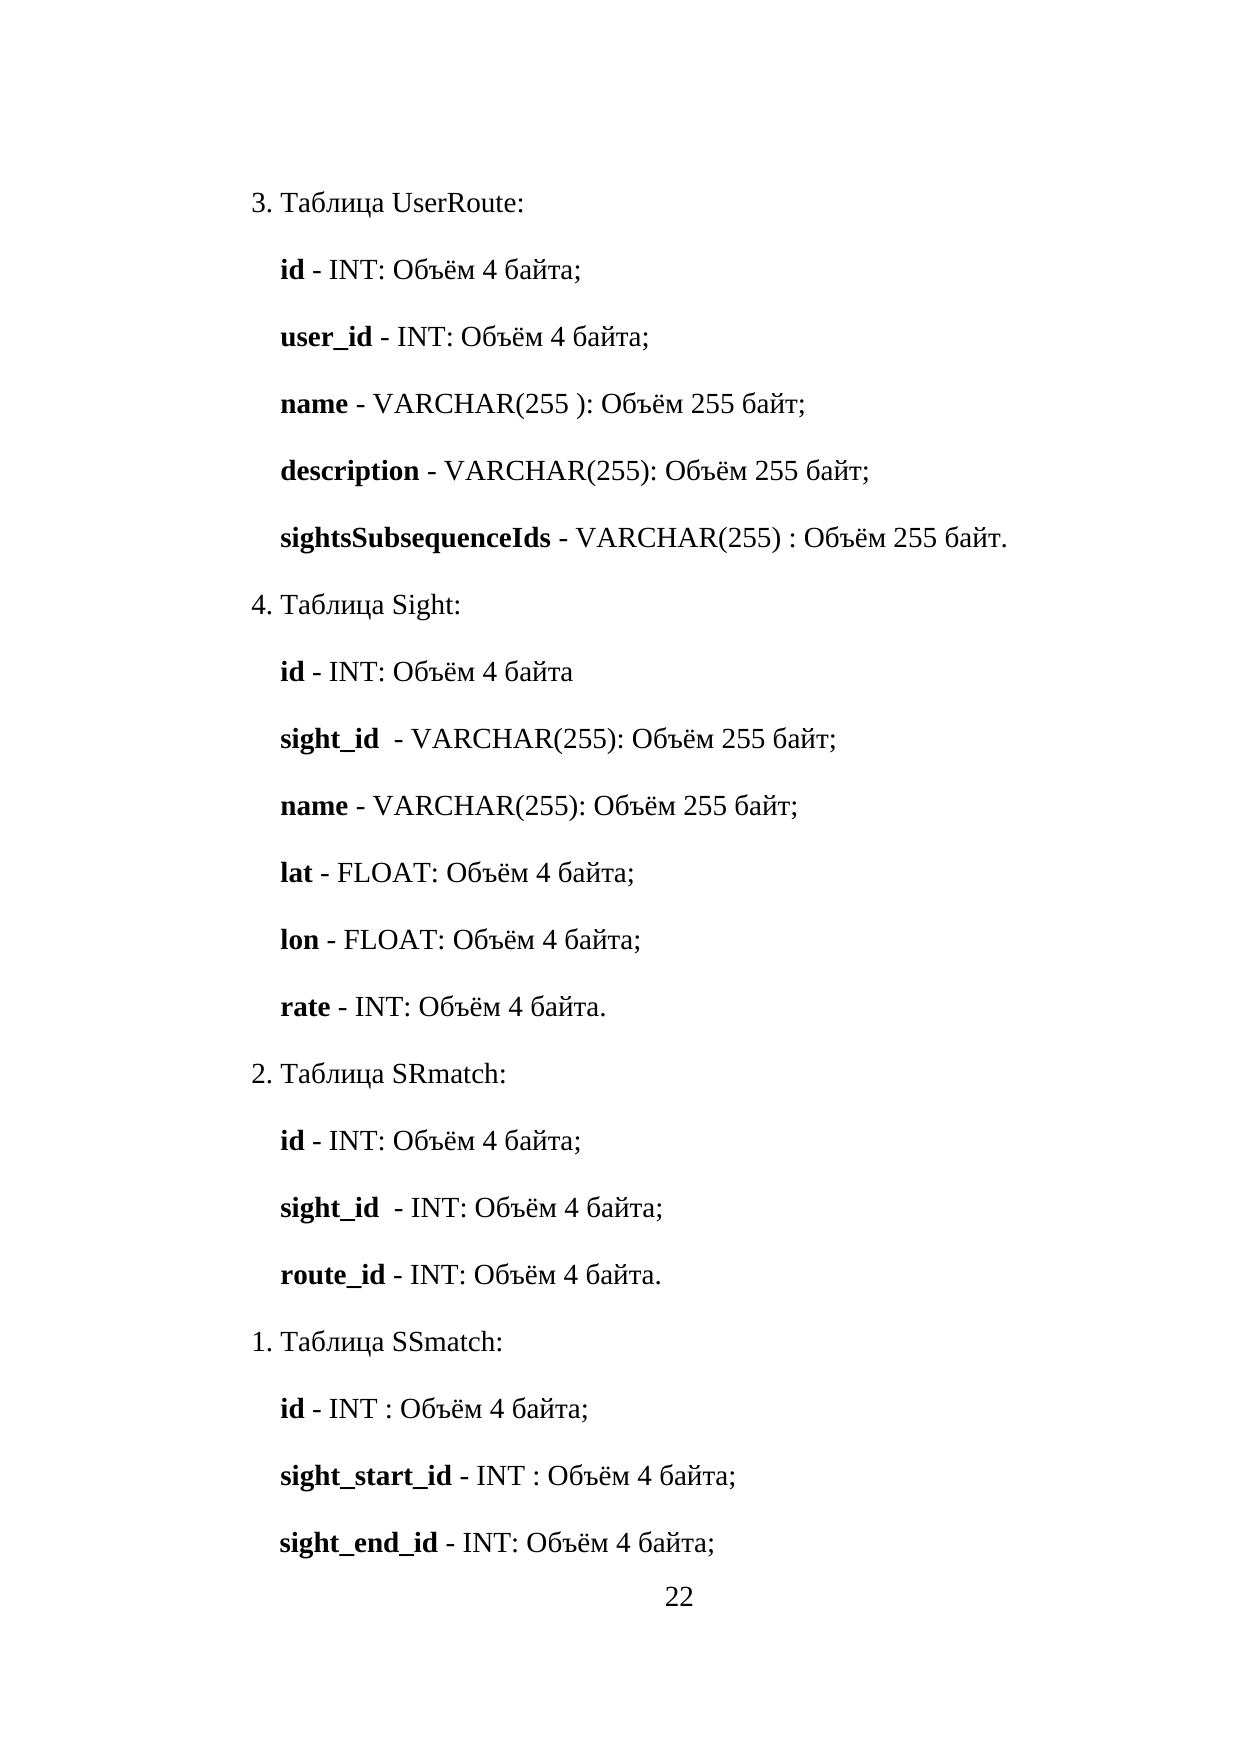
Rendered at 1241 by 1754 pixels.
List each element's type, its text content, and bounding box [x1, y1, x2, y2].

text 2. Таблица SRmatch: [177, 1056, 1181, 1089]
text sightsSubsequenceIds - VARCHAR(255) : Объём 255 байт. [177, 520, 1181, 553]
text id - INT: Объём 4 байта [177, 654, 1181, 687]
text 3. Таблица UserRoute: [177, 185, 1181, 219]
text name - VARCHAR(255): Объём 255 байт; [177, 788, 1181, 821]
text description - VARCHAR(255): Объём 255 байт; [177, 453, 1181, 487]
text sight_end_id - INT: Объём 4 байта; [177, 1525, 1181, 1558]
text sight_id - INT: Объём 4 байта; [177, 1190, 1181, 1223]
text user_id - INT: Объём 4 байта; [177, 319, 1181, 353]
text sight_start_id - INT : Объём 4 байта; [177, 1458, 1181, 1491]
text 1. Таблица SSmatch: [177, 1324, 1181, 1357]
text id - INT : Объём 4 байта; [177, 1391, 1181, 1424]
text route_id - INT: Объём 4 байта. [177, 1257, 1181, 1290]
text sight_id - VARCHAR(255): Объём 255 байт; [177, 721, 1181, 754]
text 4. Таблица Sight: [177, 587, 1181, 621]
text id - INT: Объём 4 байта; [177, 252, 1181, 286]
text lon - FLOAT: Объём 4 байта; [177, 922, 1181, 955]
text rate - INT: Объём 4 байта. [177, 989, 1181, 1022]
text name - VARCHAR(255 ): Объём 255 байт; [177, 386, 1181, 419]
text lat - FLOAT: Объём 4 байта; [177, 855, 1181, 888]
text id - INT: Объём 4 байта; [177, 1123, 1181, 1156]
